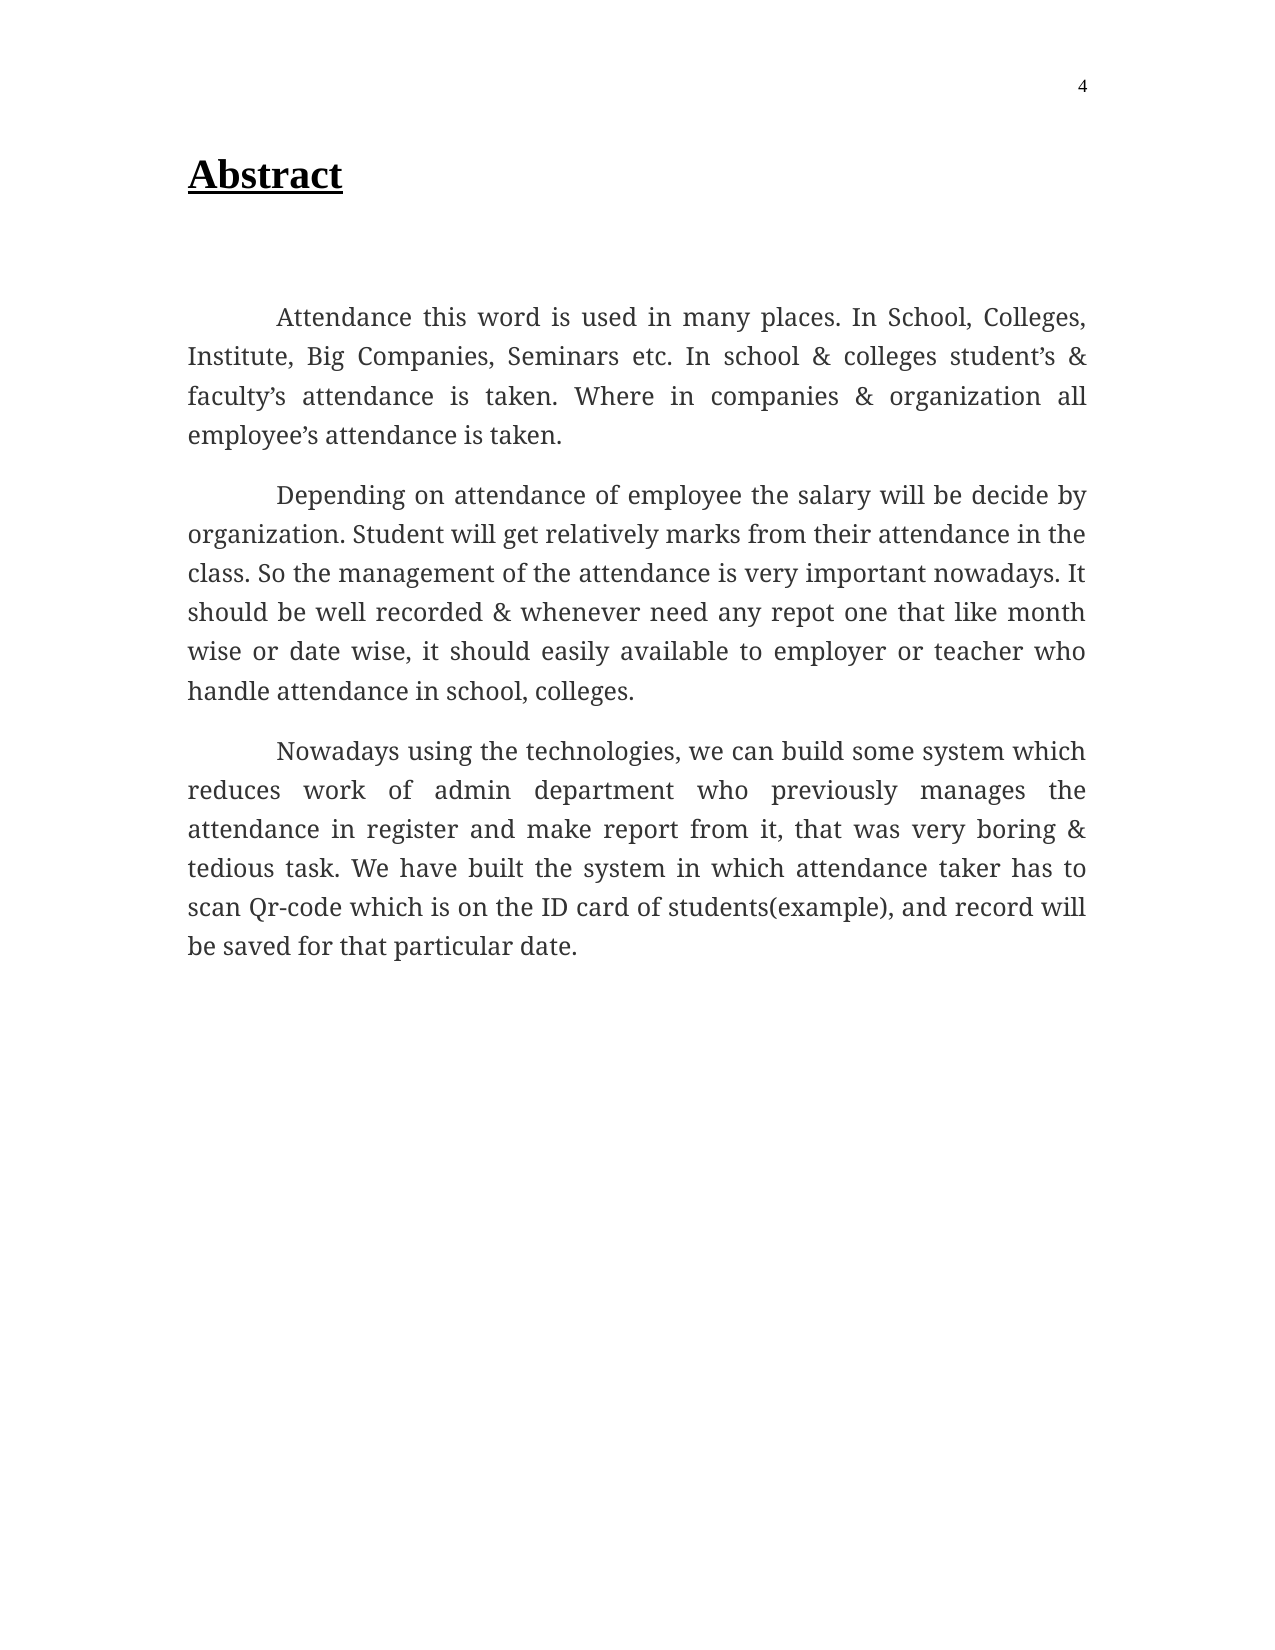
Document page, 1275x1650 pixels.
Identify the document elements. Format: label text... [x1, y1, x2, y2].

text Attendance this word is used in many places. In School, Colleges, Institute, Big Companies, Seminars etc. In school & colleges student’s & faculty’s attendance is taken. Where in companies & organization all employee’s attendance is taken. [187, 300, 1087, 451]
subtitle Abstract [187, 150, 1087, 198]
text Nowadays using the technologies, we can build some system which reduces work of admin department who previously manages the attendance in register and make report from it, that was very boring & tedious task. We have built the system in which attendance taker has to scan Qr-code which is on the ID card of students(example), and record will be saved for that particular date. [187, 733, 1087, 864]
text Nowadays using the technologies, we can build some system which reduces work of admin department who previously manages the attendance in register and make report from it, that was very boring & tedious task. We have built the system in which attendance taker has to scan Qr-code which is on the ID card of students(example), and record will be saved for that particular date. [187, 865, 1087, 963]
text Depending on attendance of employee the salary will be decide by organization. Student will get relatively marks from their attendance in the class. So the management of the attendance is very important nowadays. It should be well recorded & whenever need any repot one that like month wise or date wise, it should easily available to employer or teacher who handle attendance in school, colleges. [187, 477, 1087, 647]
text Depending on attendance of employee the salary will be decide by organization. Student will get relatively marks from their attendance in the class. So the management of the attendance is very important nowadays. It should be well recorded & whenever need any repot one that like month wise or date wise, it should easily available to employer or teacher who handle attendance in school, colleges. [187, 648, 1087, 707]
